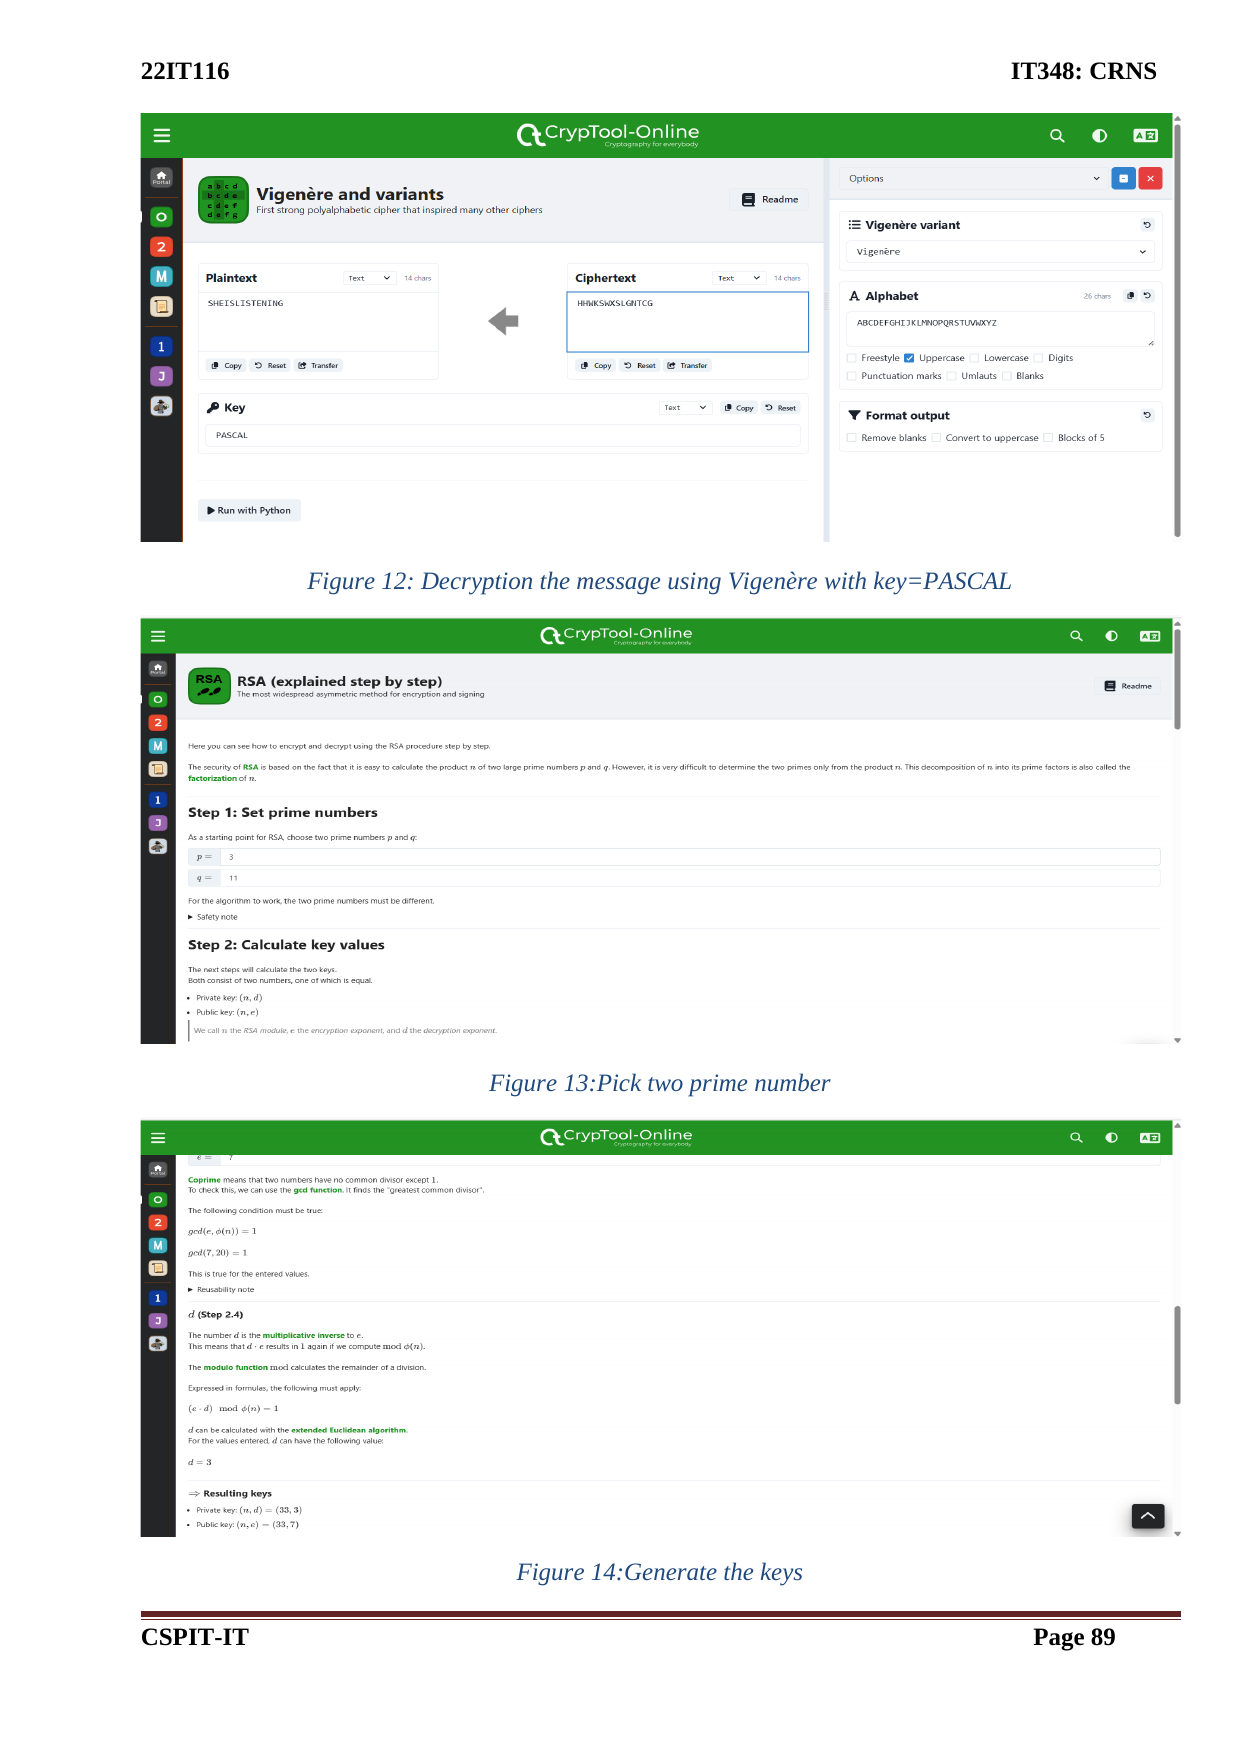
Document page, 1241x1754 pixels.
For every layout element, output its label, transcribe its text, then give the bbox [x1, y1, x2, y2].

picture [140, 113, 1182, 542]
picture [140, 615, 1182, 1044]
text Figure 14:Generate the keys [141, 1557, 1181, 1586]
text Figure 13:Pick two prime number [141, 1068, 1181, 1097]
picture [140, 1117, 1182, 1537]
text Figure 12: Decryption the message using Vigenère with key=PASCAL [141, 566, 1181, 595]
